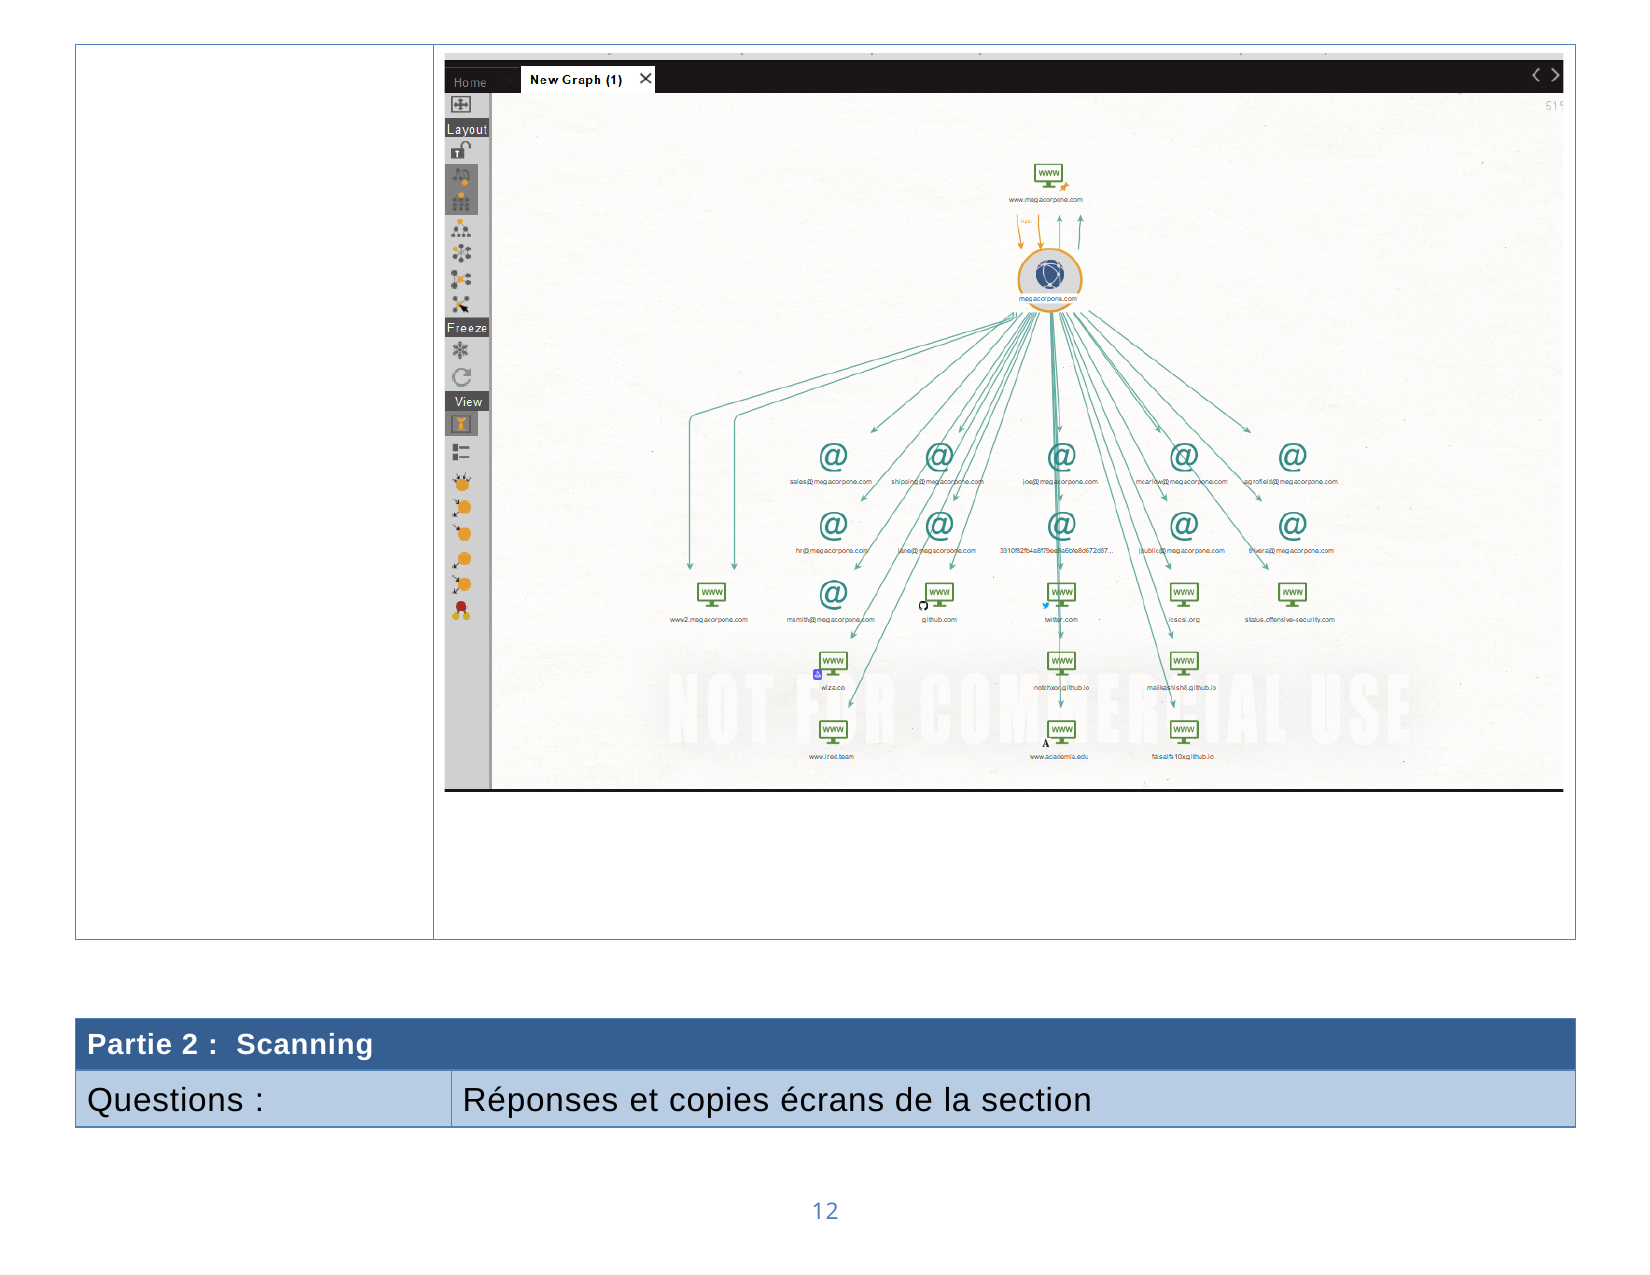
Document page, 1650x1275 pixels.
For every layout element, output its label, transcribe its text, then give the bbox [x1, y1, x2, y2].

table_header Questions : [76, 1071, 451, 1126]
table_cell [76, 45, 433, 939]
picture [444, 53, 1564, 792]
table_header Partie 2 : Scanning [76, 1019, 1575, 1069]
table_cell [434, 45, 1575, 939]
table_header Réponses et copies écrans de la section [452, 1071, 1575, 1126]
